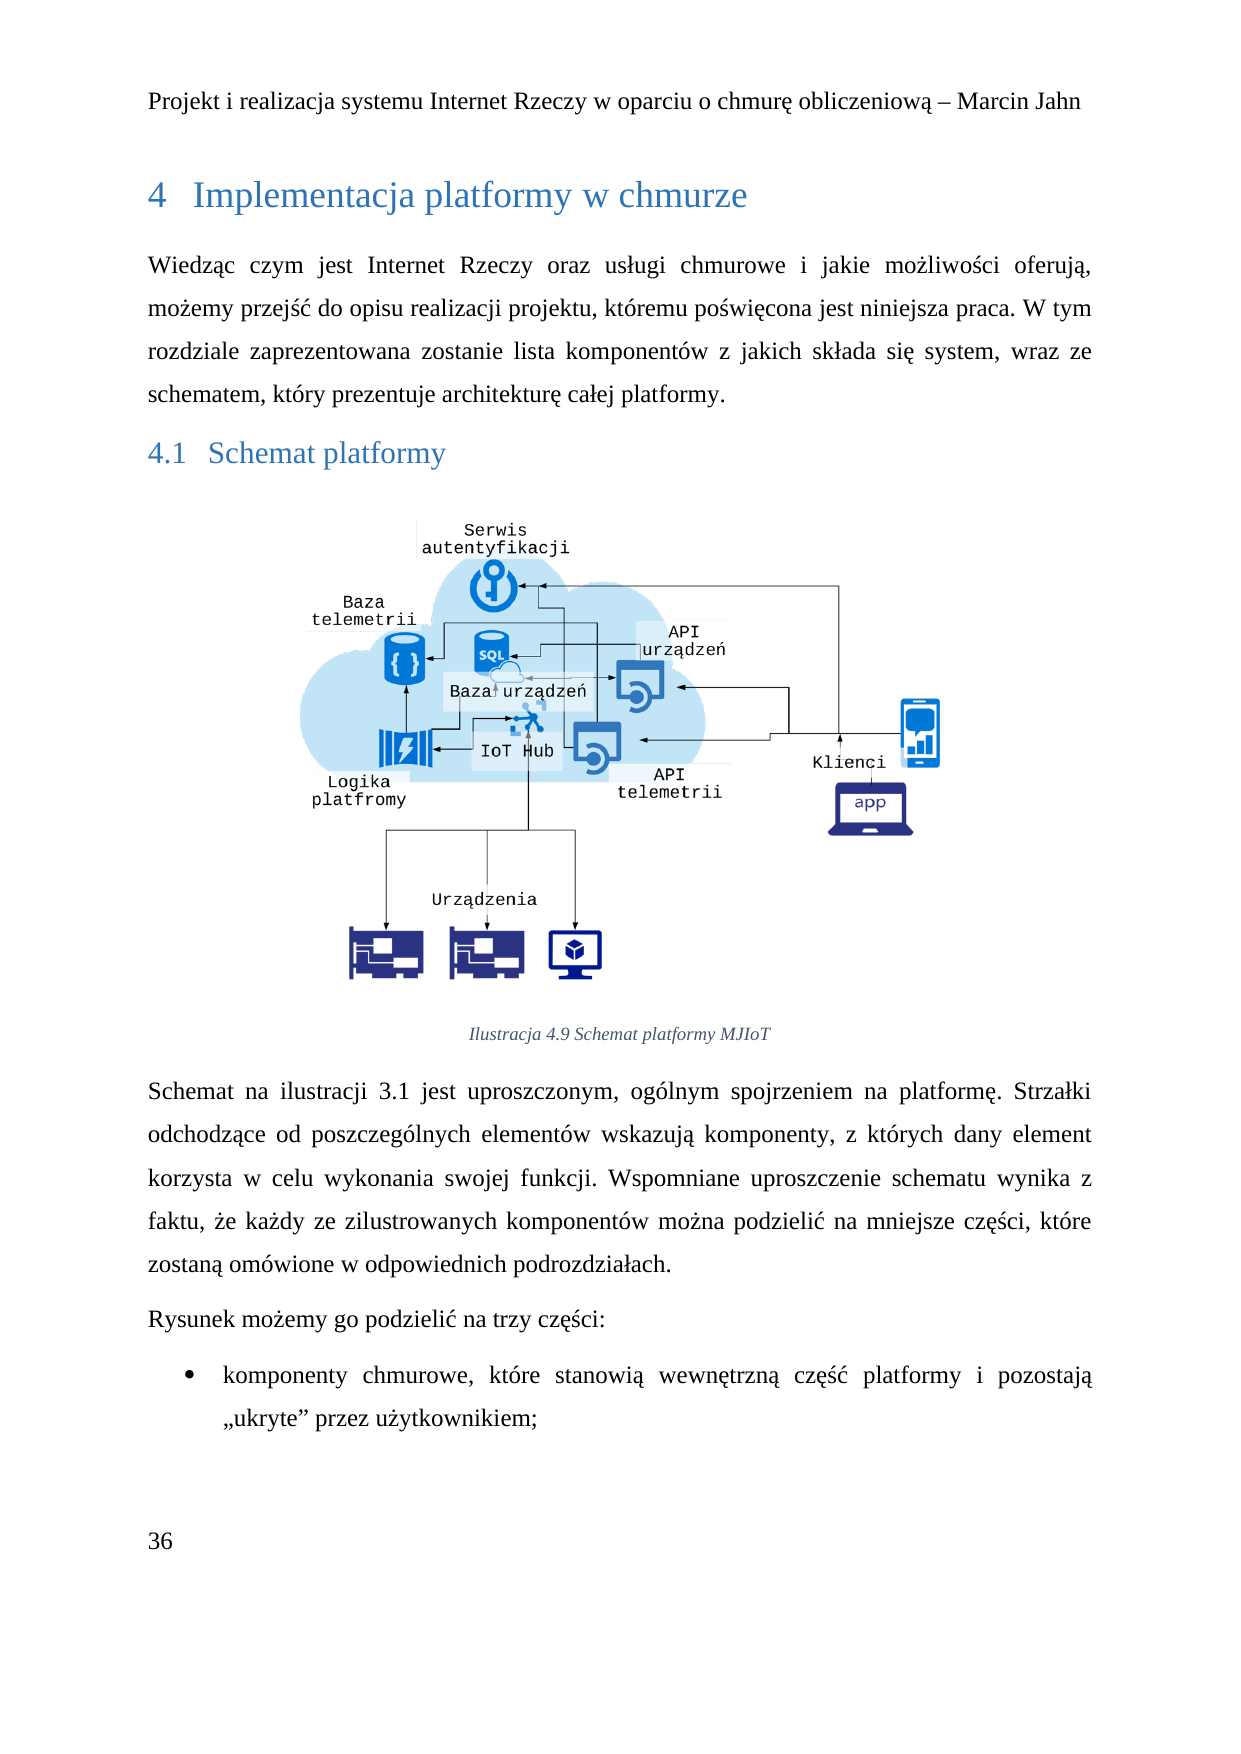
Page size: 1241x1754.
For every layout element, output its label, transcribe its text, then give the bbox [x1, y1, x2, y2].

picture [282, 501, 958, 997]
list komponenty chmurowe, które stanowią wewnętrzną część platformy i pozostają „ukryte” przez użytkownikiem; [185, 1360, 1093, 1432]
subtitle Implementacja platformy w chmurze [148, 173, 1093, 216]
text Schemat na ilustracji 3.1 jest uproszczonym, ogólnym spojrzeniem na platformę. Strzałki odchodzące od poszczególnych elementów wskazują komponenty, z których dany element korzysta w celu wykonania swojej funkcji. Wspomniane uproszczenie schematu wynika z faktu, że każdy ze zilustrowanych komponentów można podzielić na mniejsze części, które zostaną omówione w odpowiednich podrozdziałach. [148, 1076, 1093, 1278]
text Rysunek możemy go podzielić na trzy części: [148, 1304, 1093, 1333]
subtitle Schemat platformy [148, 435, 1093, 471]
text Wiedząc czym jest Internet Rzeczy oraz usługi chmurowe i jakie możliwości oferują, możemy przejść do opisu realizacji projektu, któremu poświęcona jest niniejsza praca. W tym rozdziale zaprezentowana zostanie lista komponentów z jakich składa się system, wraz ze schematem, który prezentuje architekturę całej platformy. [148, 250, 1093, 408]
